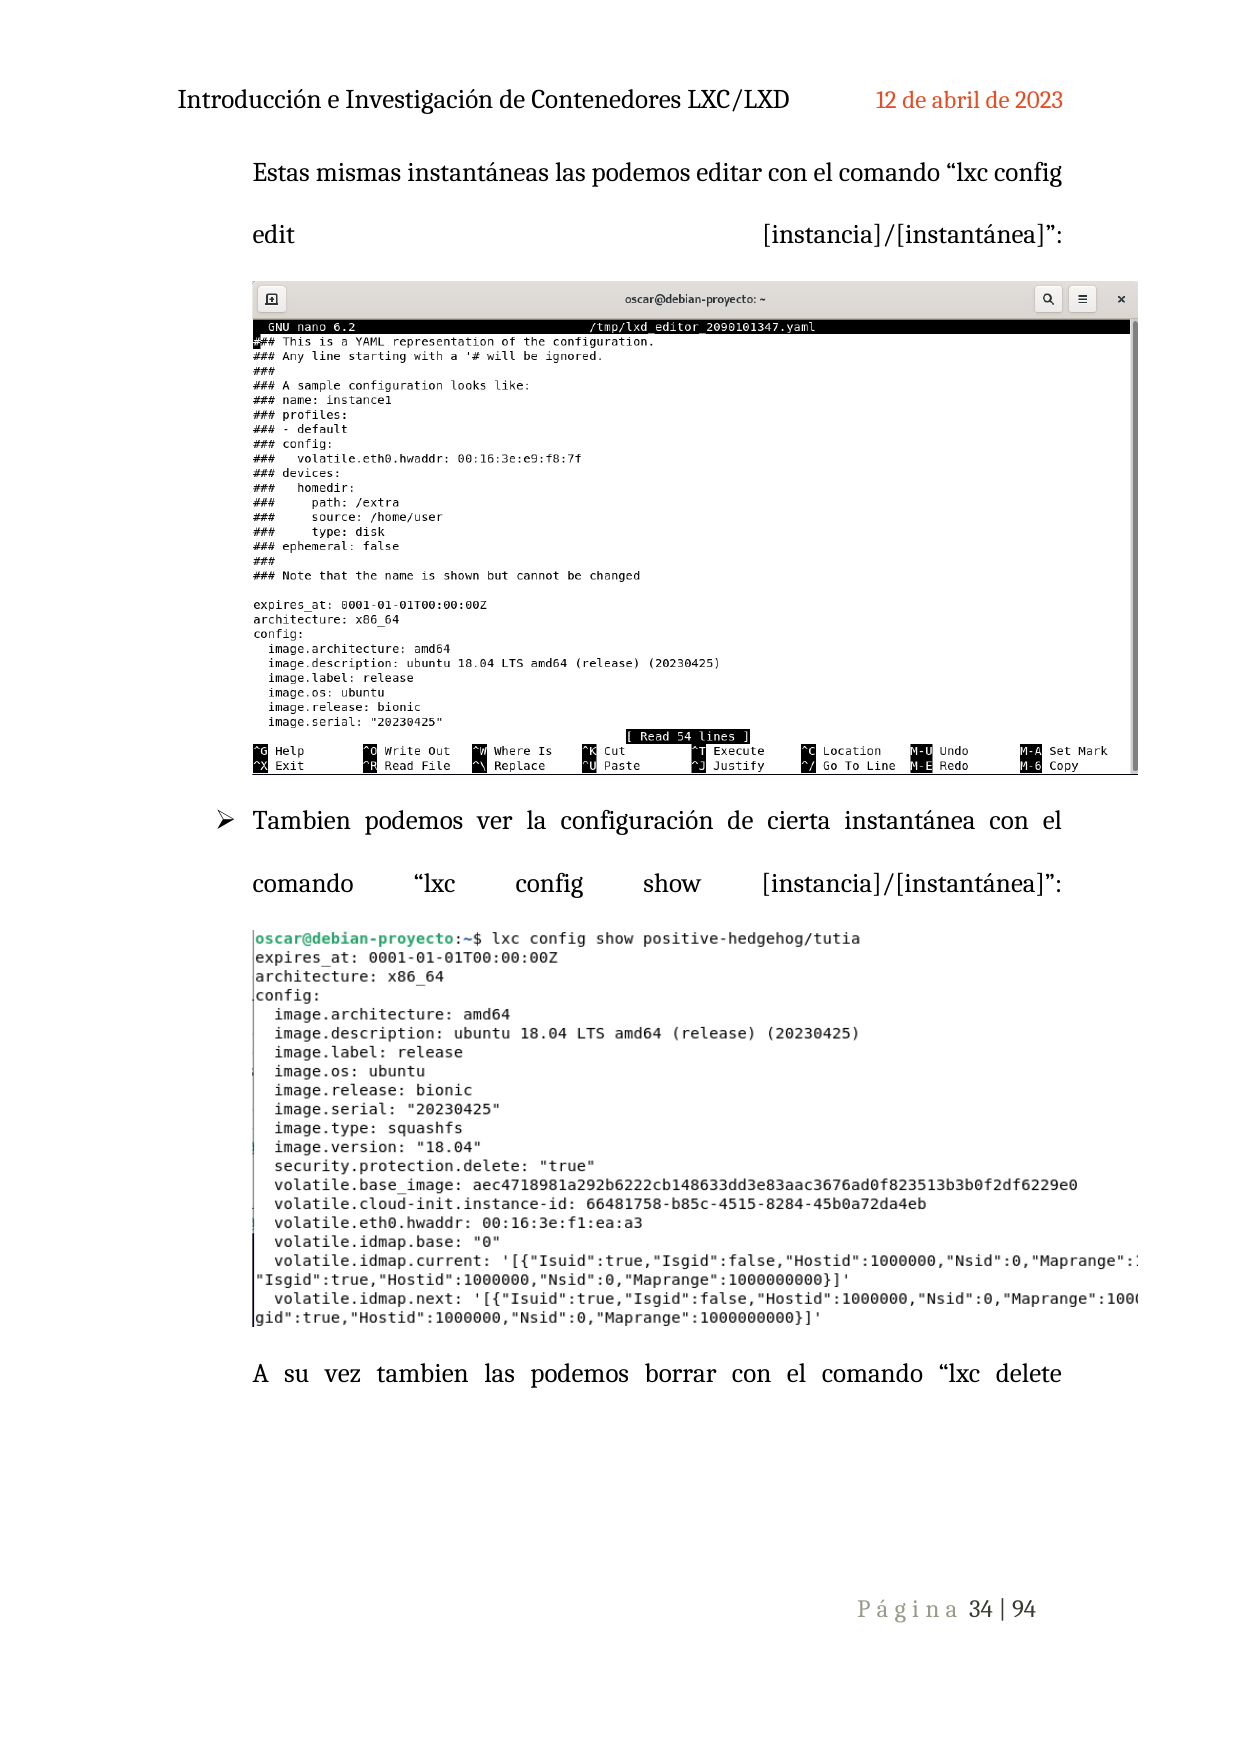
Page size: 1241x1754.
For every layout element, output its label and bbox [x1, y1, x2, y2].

list [215, 157, 1063, 774]
picture [252, 281, 1138, 775]
picture [252, 930, 1138, 1327]
list [215, 805, 1063, 1389]
